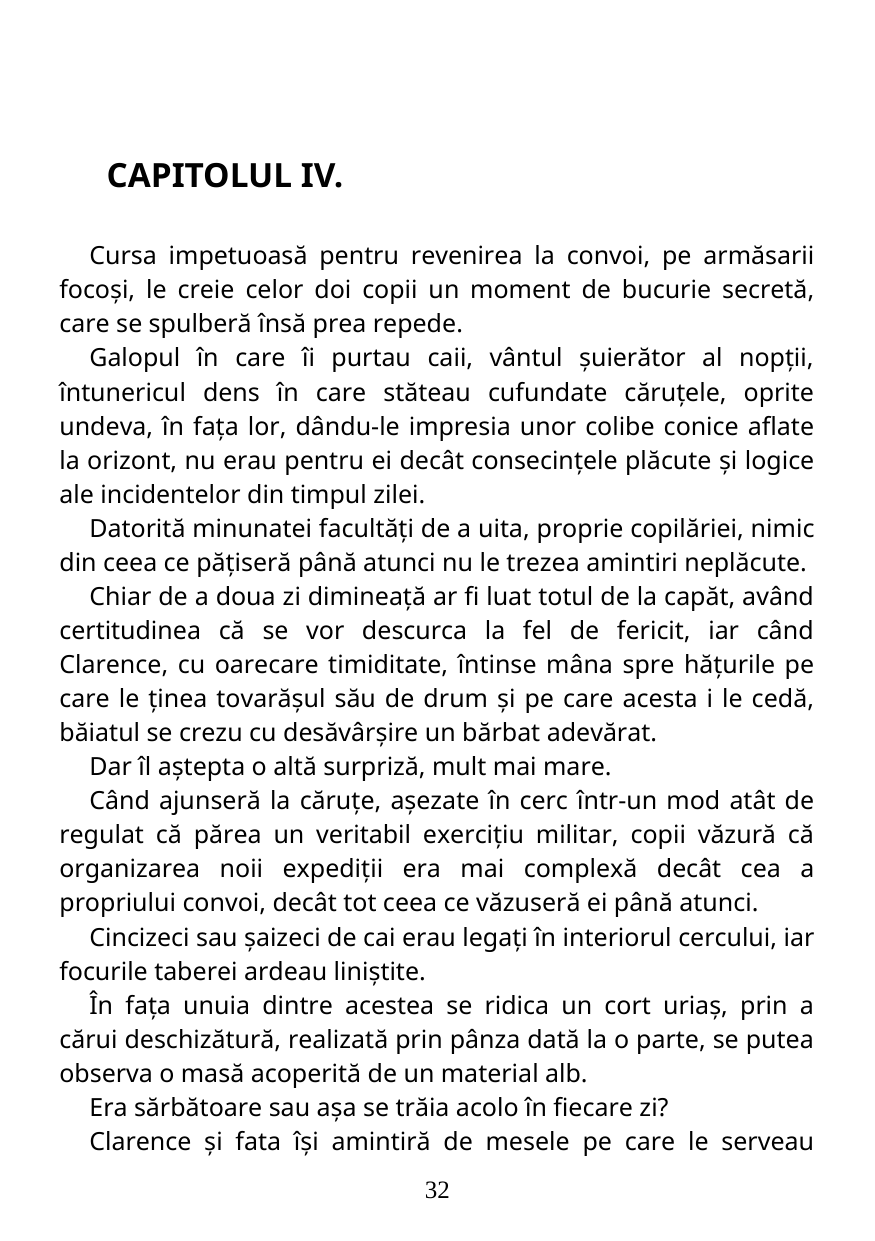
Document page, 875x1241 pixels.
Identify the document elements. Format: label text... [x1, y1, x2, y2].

subtitle CAPITOLUL IV. [59, 152, 815, 198]
text Când ajunseră la căruţe, aşezate în cerc într-un mod atât de regulat că părea un veritabil exerciţiu militar, copii văzură că organizarea noii expediţii era mai complexă decât cea a propriului convoi, decât tot ceea ce văzuseră ei până atunci. [59, 783, 815, 919]
text Cincizeci sau şaizeci de cai erau legaţi în interiorul cercului, iar focurile taberei ardeau liniştite. [59, 919, 815, 987]
text Chiar de a doua zi dimineaţă ar fi luat totul de la capăt, având certitudinea că se vor descurca la fel de fericit, iar când Clarence, cu oarecare timiditate, întinse mâna spre hăţurile pe care le ţinea tovarăşul său de drum şi pe care acesta i le cedă, băiatul se crezu cu desăvârşire un bărbat adevărat. [59, 578, 815, 749]
text Cursa impetuoasă pentru revenirea la convoi, pe armăsarii focoşi, le creie celor doi copii un moment de bucurie secretă, care se spulberă însă prea repede. [59, 238, 815, 340]
text În faţa unuia dintre acestea se ridica un cort uriaş, prin a cărui deschizătură, realizată prin pânza dată la o parte, se putea observa o masă acoperită de un material alb. [59, 987, 815, 1089]
text Era sărbătoare sau aşa se trăia acolo în fiecare zi? [59, 1089, 815, 1123]
text Dar îl aştepta o altă surpriză, mult mai mare. [59, 749, 815, 783]
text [59, 1123, 815, 1158]
text Galopul în care îi purtau caii, vântul şuierător al nopţii, întunericul dens în care stăteau cufundate căruţele, oprite undeva, în faţa lor, dându-le impresia unor colibe conice aflate la orizont, nu erau pentru ei decât consecinţele plăcute şi logice ale incidentelor din timpul zilei. [59, 340, 815, 510]
text Datorită minunatei facultăţi de a uita, proprie copilăriei, nimic din ceea ce păţiseră până atunci nu le trezea amintiri neplăcute. [59, 510, 815, 578]
